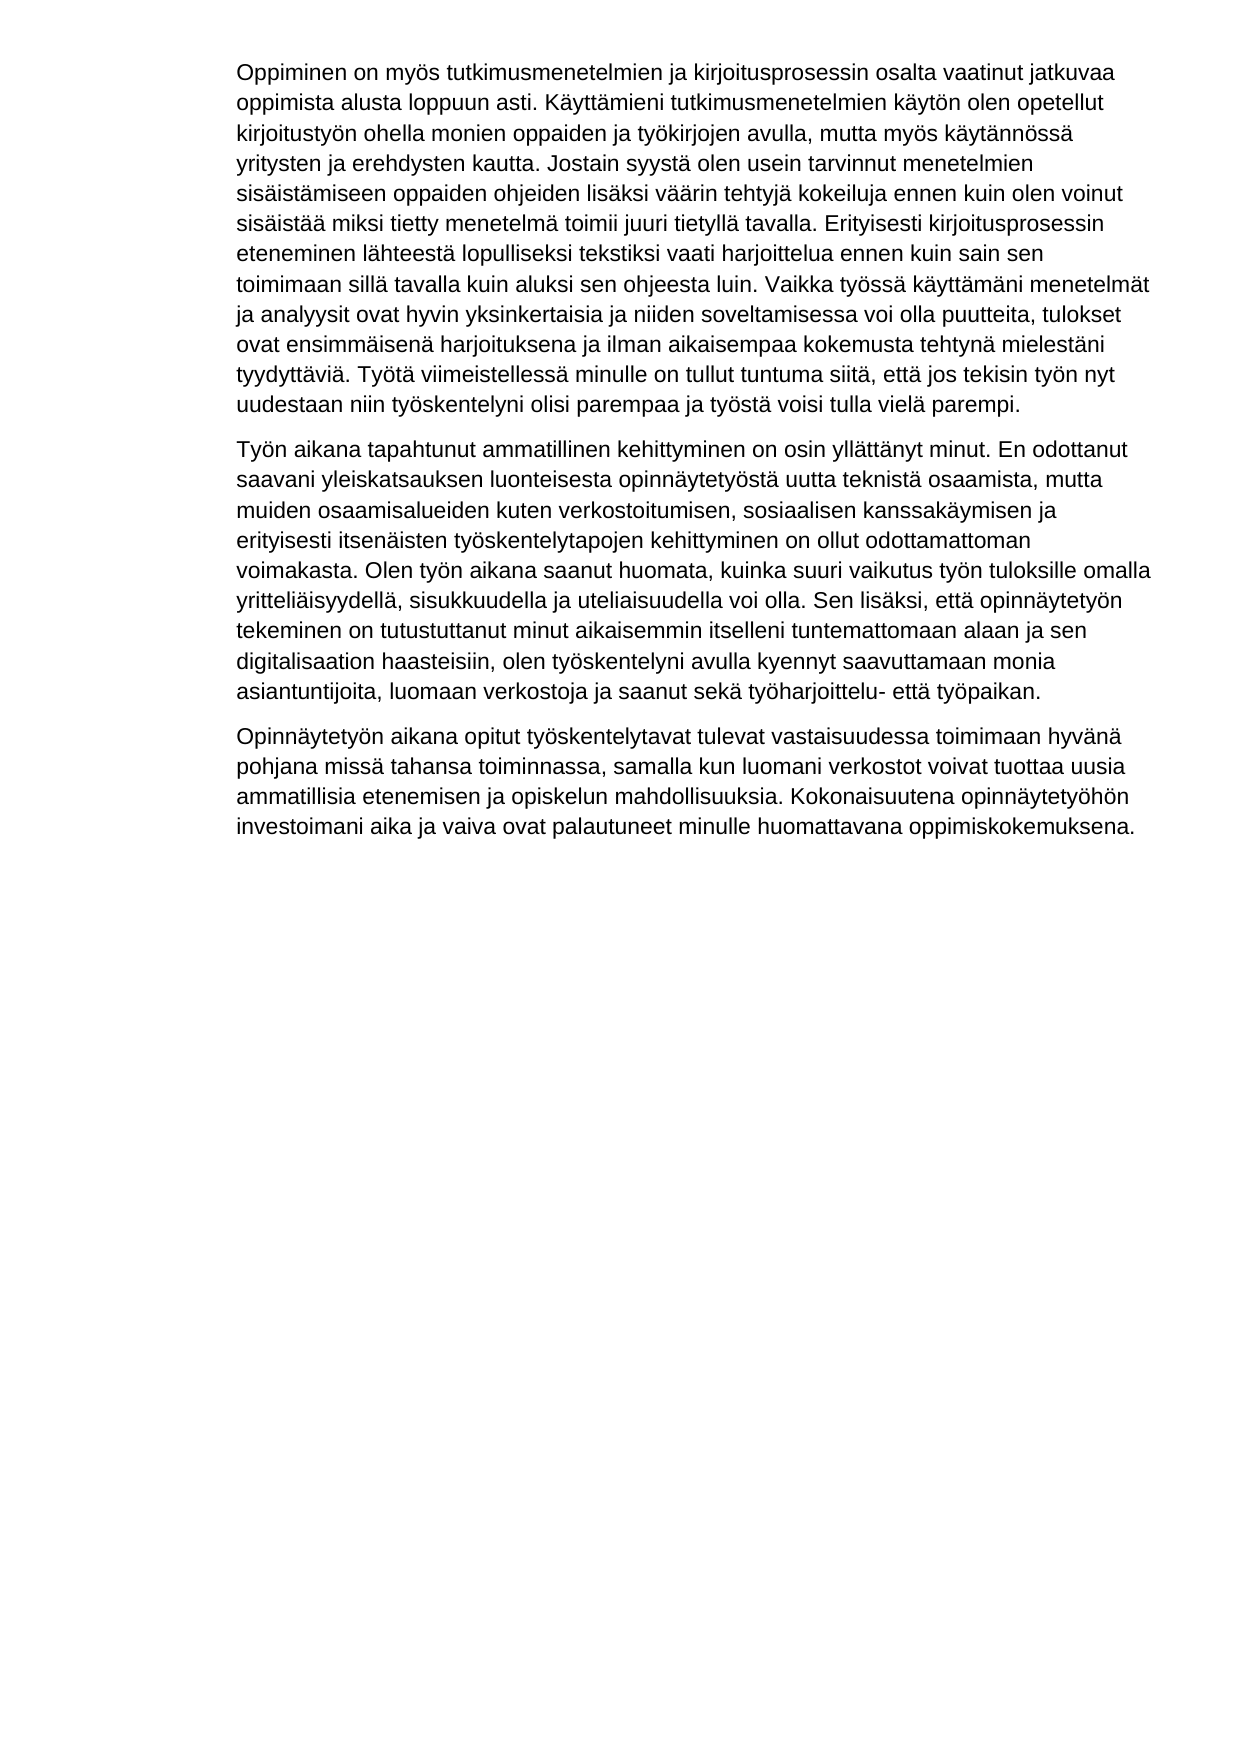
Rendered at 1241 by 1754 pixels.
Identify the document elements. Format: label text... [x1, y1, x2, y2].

text Työn aikana tapahtunut ammatillinen kehittyminen on osin yllättänyt minut. En odottanut saavani yleiskatsauksen luonteisesta opinnäytetyöstä uutta teknistä osaamista, mutta muiden osaamisalueiden kuten verkostoitumisen, sosiaalisen kanssakäymisen ja erityisesti itsenäisten työskentelytapojen kehittyminen on ollut odottamattoman voimakasta. Olen työn aikana saanut huomata, kuinka suuri vaikutus työn tuloksille omalla yritteliäisyydellä, sisukkuudella ja uteliaisuudella voi olla. Sen lisäksi, että opinnäytetyön tekeminen on tutustuttanut minut aikaisemmin itselleni tuntemattomaan alaan ja sen digitalisaation haasteisiin, olen työskentelyni avulla kyennyt saavuttamaan monia asiantuntijoita, luomaan verkostoja ja saanut sekä työharjoittelu- että työpaikan. [236, 436, 1152, 704]
text Oppiminen on myös tutkimusmenetelmien ja kirjoitusprosessin osalta vaatinut jatkuvaa oppimista alusta loppuun asti. Käyttämieni tutkimusmenetelmien käytön olen opetellut kirjoitustyön ohella monien oppaiden ja työkirjojen avulla, mutta myös käytännössä yritysten ja erehdysten kautta. Jostain syystä olen usein tarvinnut menetelmien sisäistämiseen oppaiden ohjeiden lisäksi väärin tehtyjä kokeiluja ennen kuin olen voinut sisäistää miksi tietty menetelmä toimii juuri tietyllä tavalla. Erityisesti kirjoitusprosessin eteneminen lähteestä lopulliseksi tekstiksi vaati harjoittelua ennen kuin sain sen toimimaan sillä tavalla kuin aluksi sen ohjeesta luin. Vaikka työssä käyttämäni menetelmät ja analyysit ovat hyvin yksinkertaisia ja niiden soveltamisessa voi olla puutteita, tulokset ovat ensimmäisenä harjoituksena ja ilman aikaisempaa kokemusta tehtynä mielestäni tyydyttäviä. Työtä viimeistellessä minulle on tullut tuntuma siitä, että jos tekisin työn nyt uudestaan niin työskentelyni olisi parempaa ja työstä voisi tulla vielä parempi. [236, 59, 1152, 418]
text Opinnäytetyön aikana opitut työskentelytavat tulevat vastaisuudessa toimimaan hyvänä pohjana missä tahansa toiminnassa, samalla kun luomani verkostot voivat tuottaa uusia ammatillisia etenemisen ja opiskelun mahdollisuuksia. Kokonaisuutena opinnäytetyöhön investoimani aika ja vaiva ovat palautuneet minulle huomattavana oppimiskokemuksena. [236, 723, 1152, 839]
